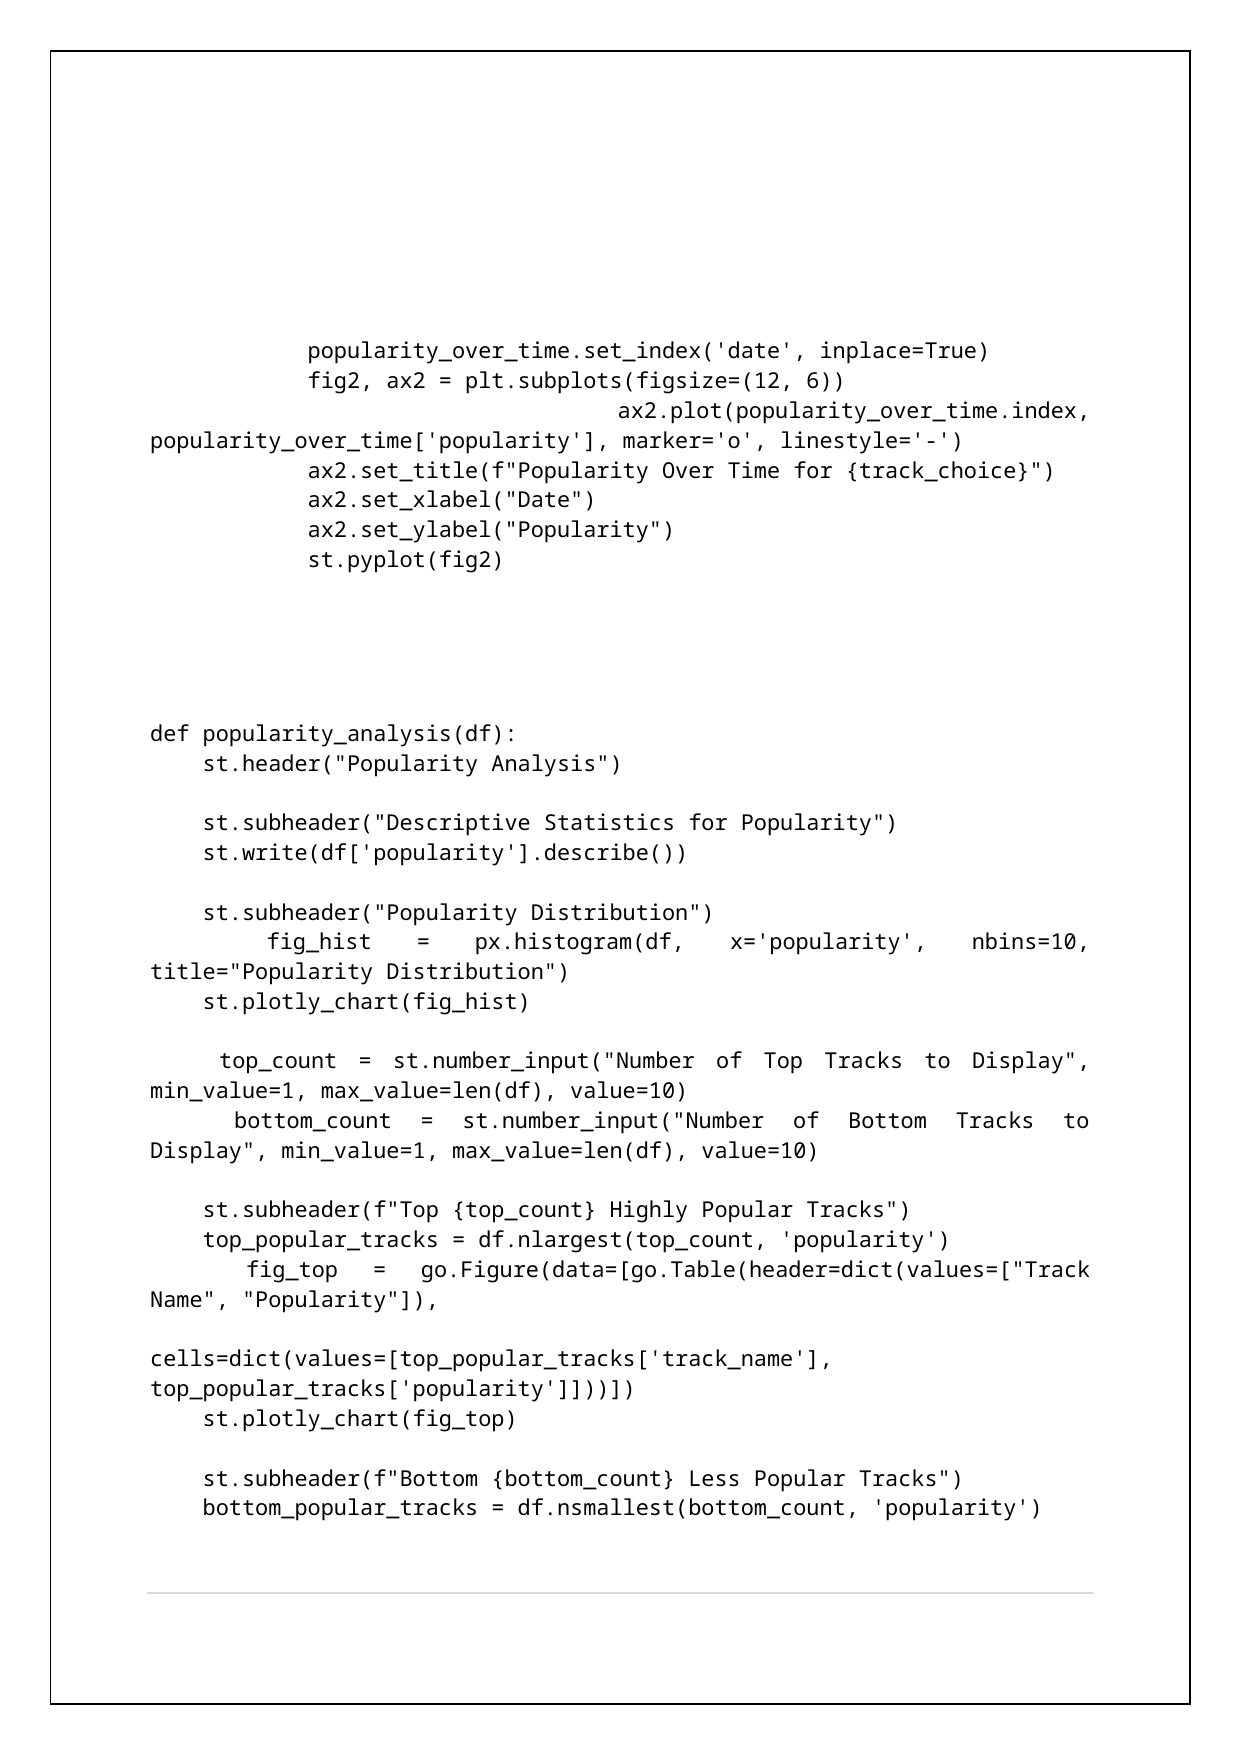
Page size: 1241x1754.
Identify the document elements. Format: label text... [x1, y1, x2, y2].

text ax2.plot(popularity_over_time.index, popularity_over_time['popularity'], marker='o', linestyle='-') [150, 395, 1090, 454]
text top_count = st.number_input("Number of Top Tracks to Display", min_value=1, max_value=len(df), value=10) [150, 1046, 1090, 1105]
text fig_hist = px.histogram(df, x='popularity', nbins=10, title="Popularity Distribution") [150, 926, 1090, 986]
text st.plotly_chart(fig_top) [150, 1403, 1090, 1433]
text bottom_popular_tracks = df.nsmallest(bottom_count, 'popularity') [150, 1492, 1090, 1522]
text popularity_over_time.set_index('date', inplace=True) [150, 335, 1090, 365]
text st.subheader("Popularity Distribution") [150, 897, 1090, 926]
text fig_top = go.Figure(data=[go.Table(header=dict(values=["Track Name", "Popularity"]), [150, 1254, 1090, 1314]
text ax2.set_xlabel("Date") [150, 484, 1090, 514]
text st.plotly_chart(fig_hist) [150, 986, 1090, 1016]
text cells=dict(values=[top_popular_tracks['track_name'], top_popular_tracks['popularity']]))]) [150, 1314, 1090, 1403]
text ax2.set_title(f"Popularity Over Time for {track_choice}") [150, 454, 1090, 484]
text st.subheader("Descriptive Statistics for Popularity") [150, 807, 1090, 837]
text st.header("Popularity Analysis") [150, 748, 1090, 777]
text st.subheader(f"Top {top_count} Highly Popular Tracks") [150, 1194, 1090, 1224]
text bottom_count = st.number_input("Number of Bottom Tracks to Display", min_value=1, max_value=len(df), value=10) [150, 1105, 1090, 1165]
text fig2, ax2 = plt.subplots(figsize=(12, 6)) [150, 365, 1090, 395]
text def popularity_analysis(df): [150, 718, 1090, 748]
text st.write(df['popularity'].describe()) [150, 837, 1090, 867]
text top_popular_tracks = df.nlargest(top_count, 'popularity') [150, 1224, 1090, 1254]
text st.subheader(f"Bottom {bottom_count} Less Popular Tracks") [150, 1463, 1090, 1492]
text ax2.set_ylabel("Popularity") [150, 514, 1090, 544]
text st.pyplot(fig2) [150, 544, 1090, 574]
